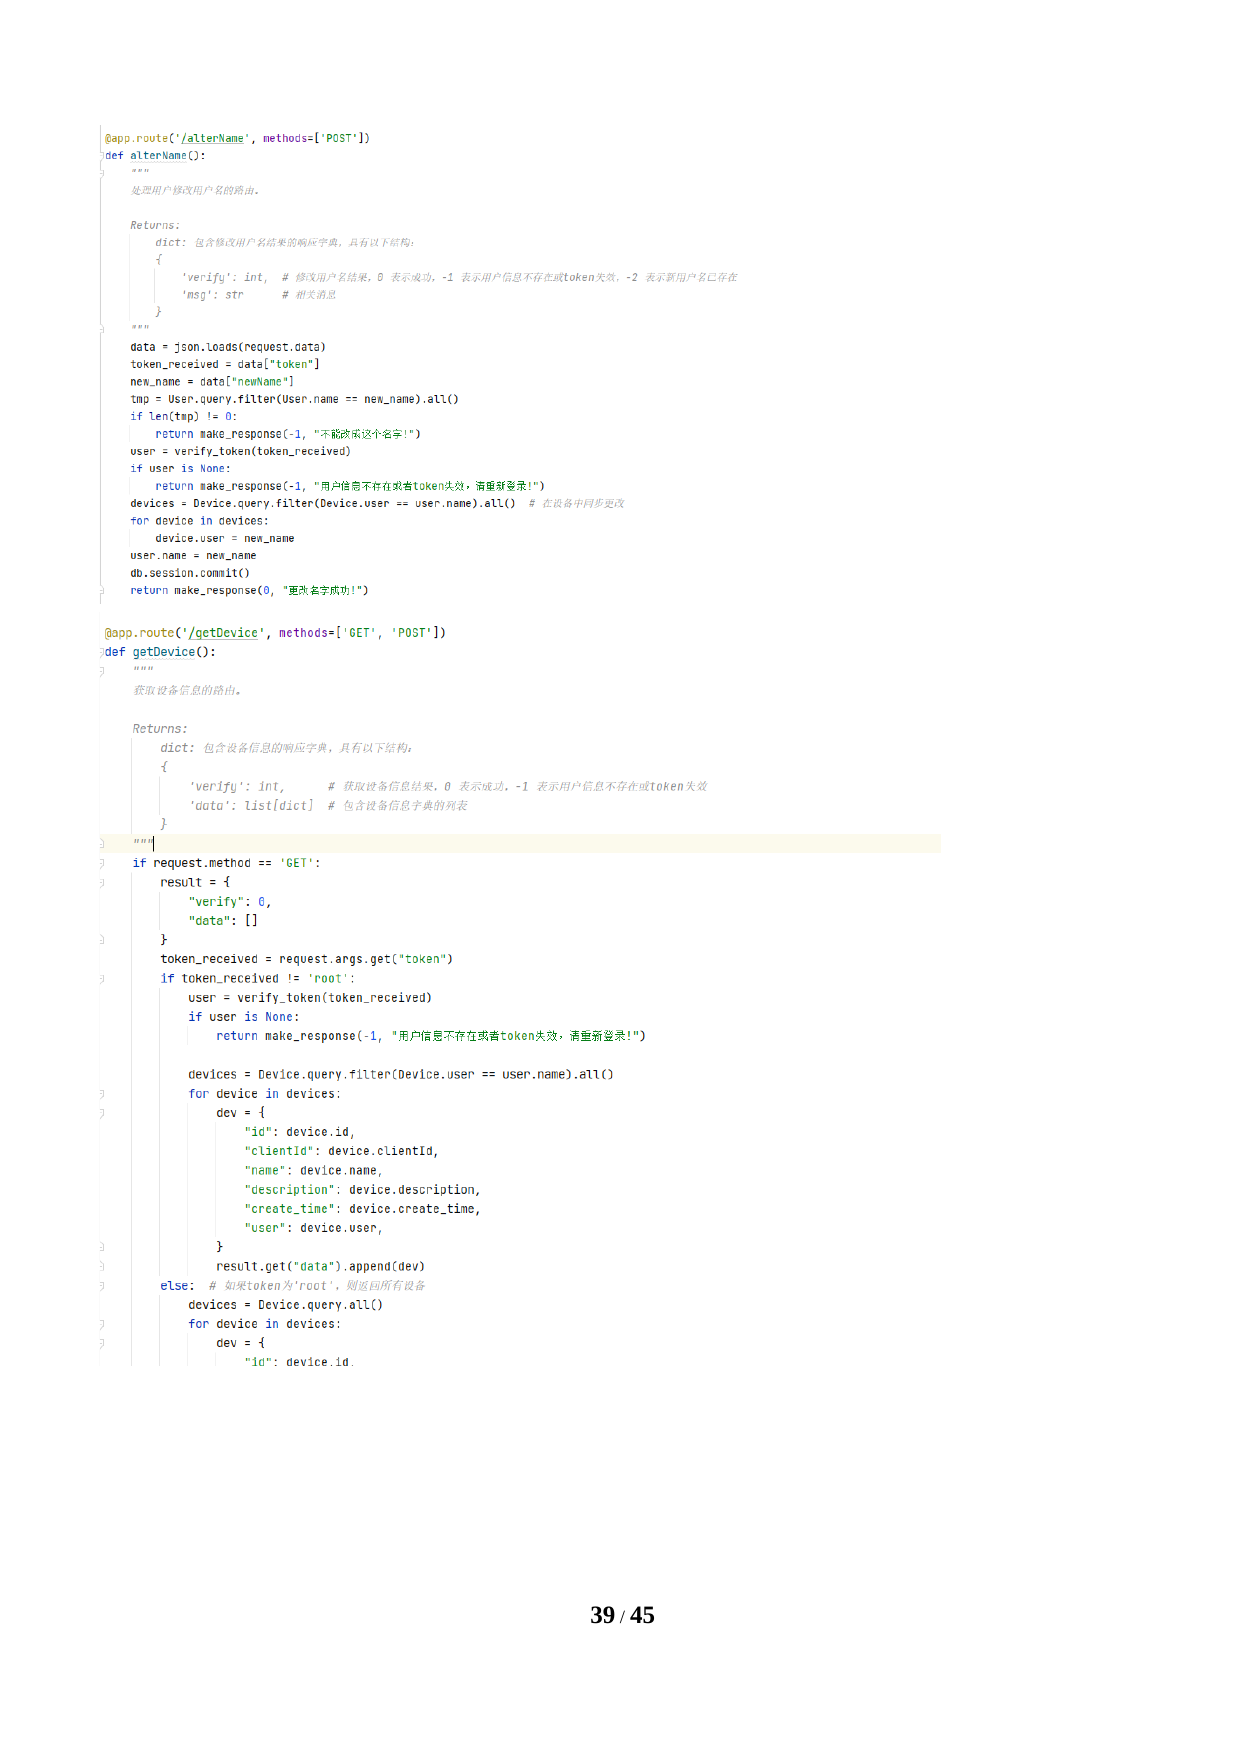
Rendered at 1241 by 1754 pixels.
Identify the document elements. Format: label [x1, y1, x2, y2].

picture [99, 125, 824, 604]
picture [99, 612, 941, 1366]
